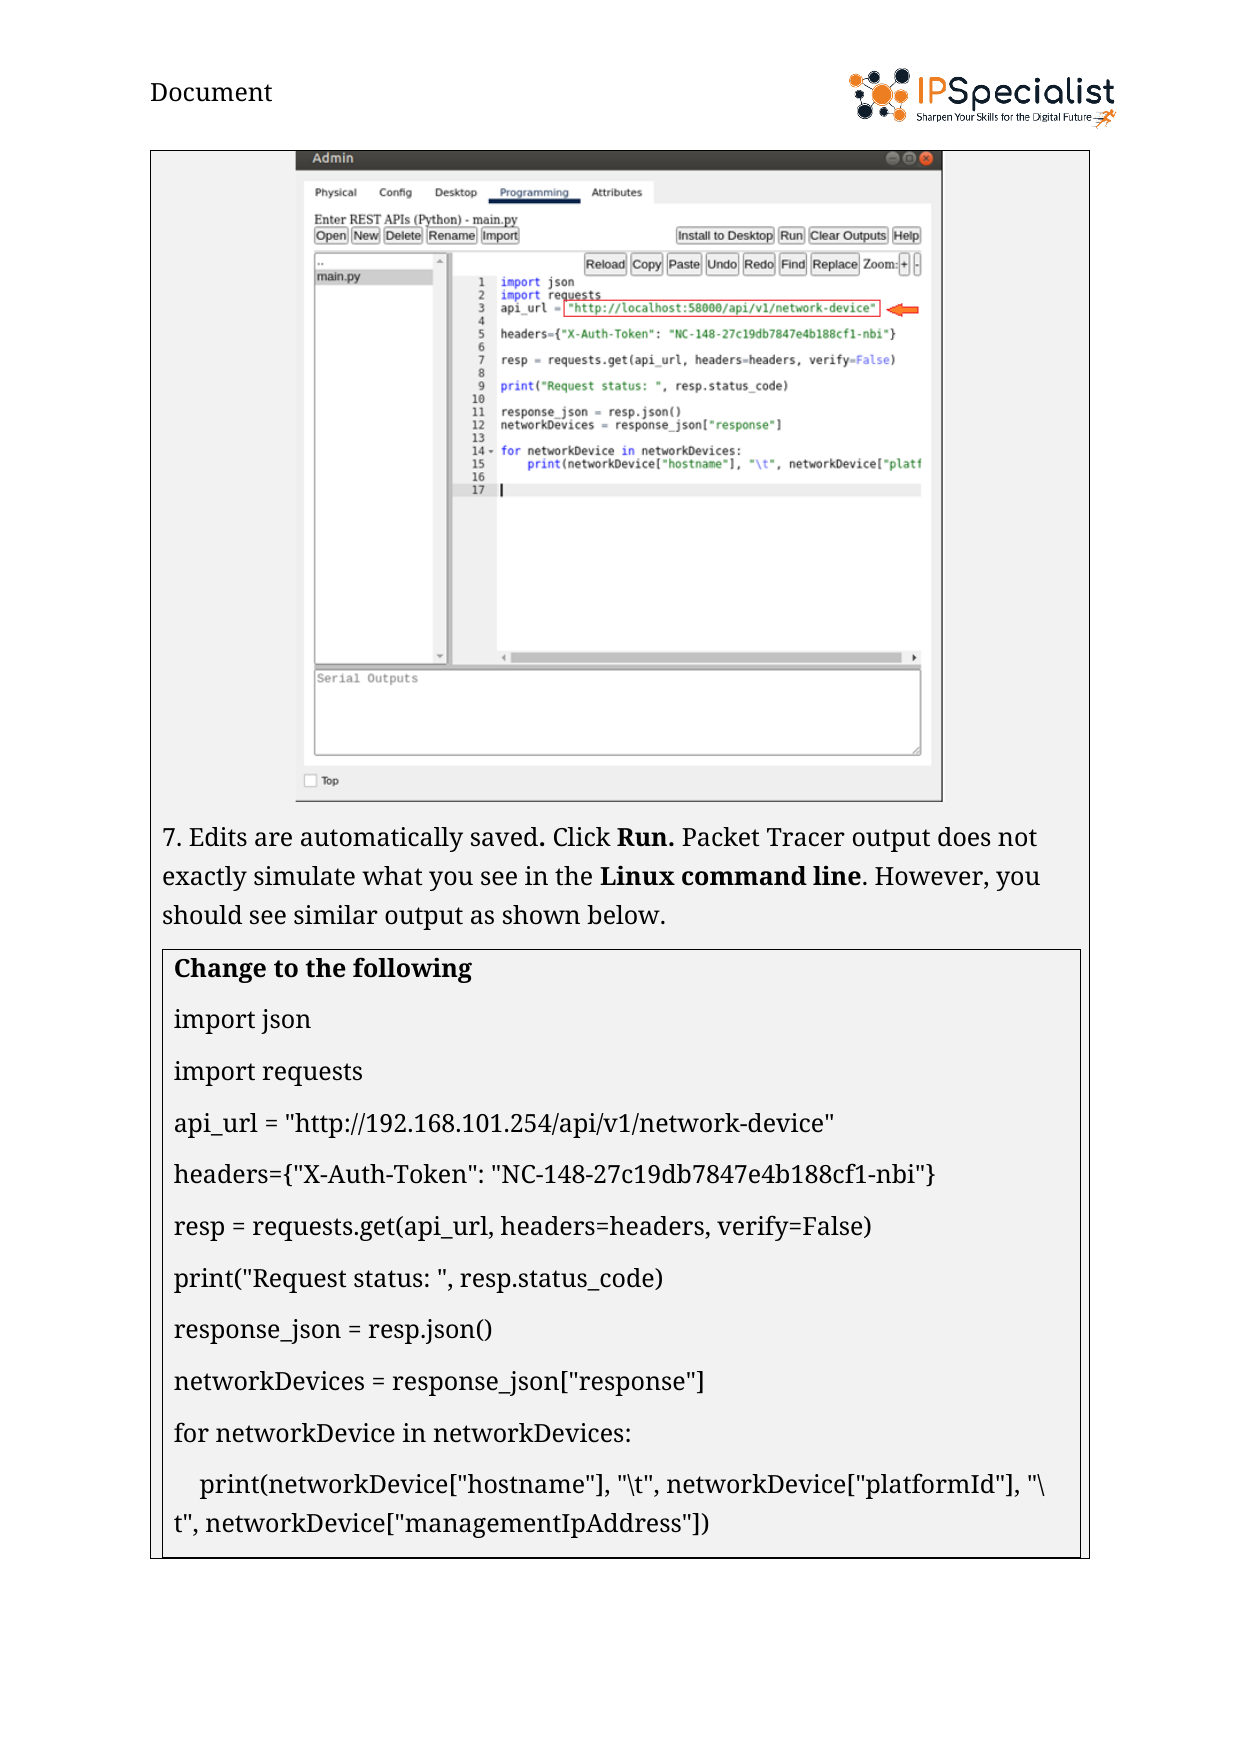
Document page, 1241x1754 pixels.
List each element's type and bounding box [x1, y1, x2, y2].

picture [295, 151, 945, 802]
table_header [151, 151, 1089, 1558]
picture [843, 54, 1121, 136]
